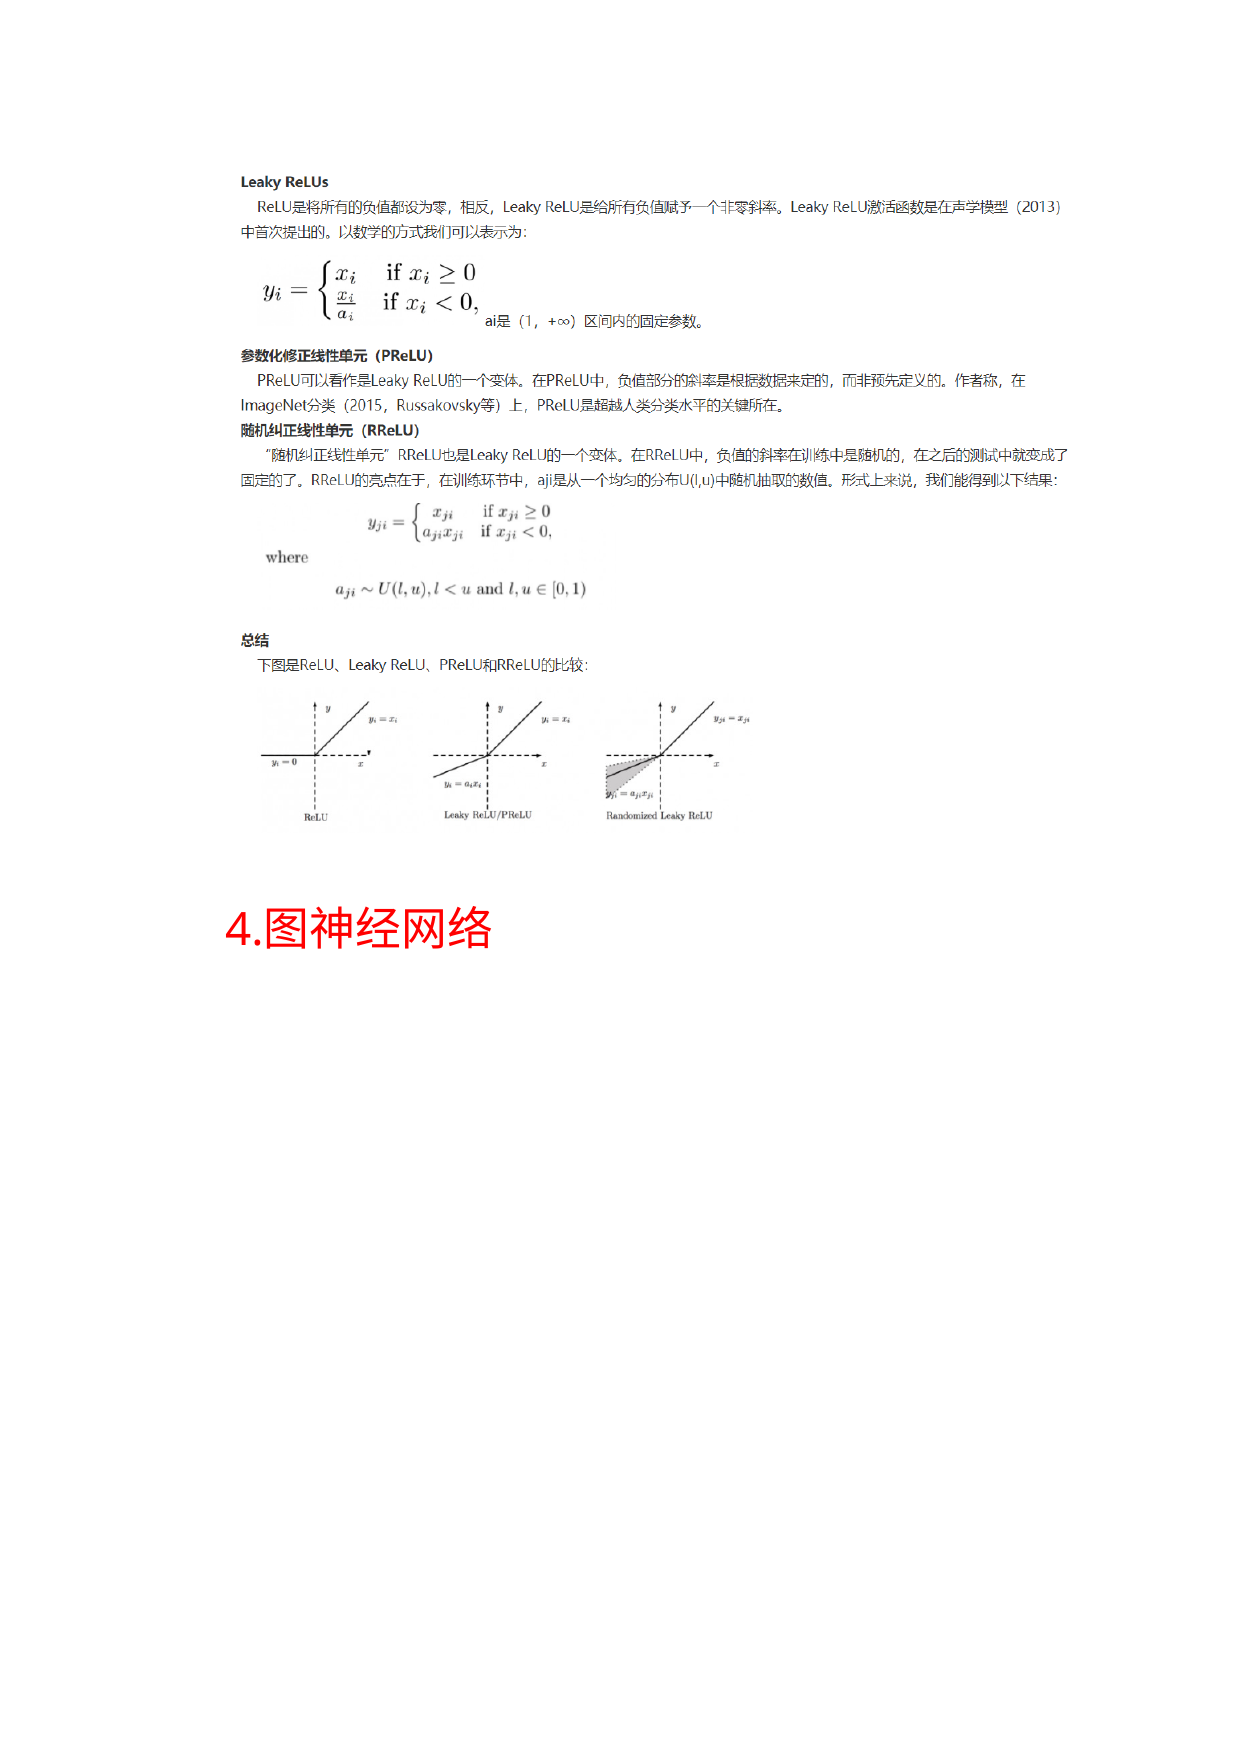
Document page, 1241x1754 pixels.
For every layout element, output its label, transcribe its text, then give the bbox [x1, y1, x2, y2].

picture [225, 162, 1091, 861]
list 4.图神经网络 [225, 877, 1053, 974]
